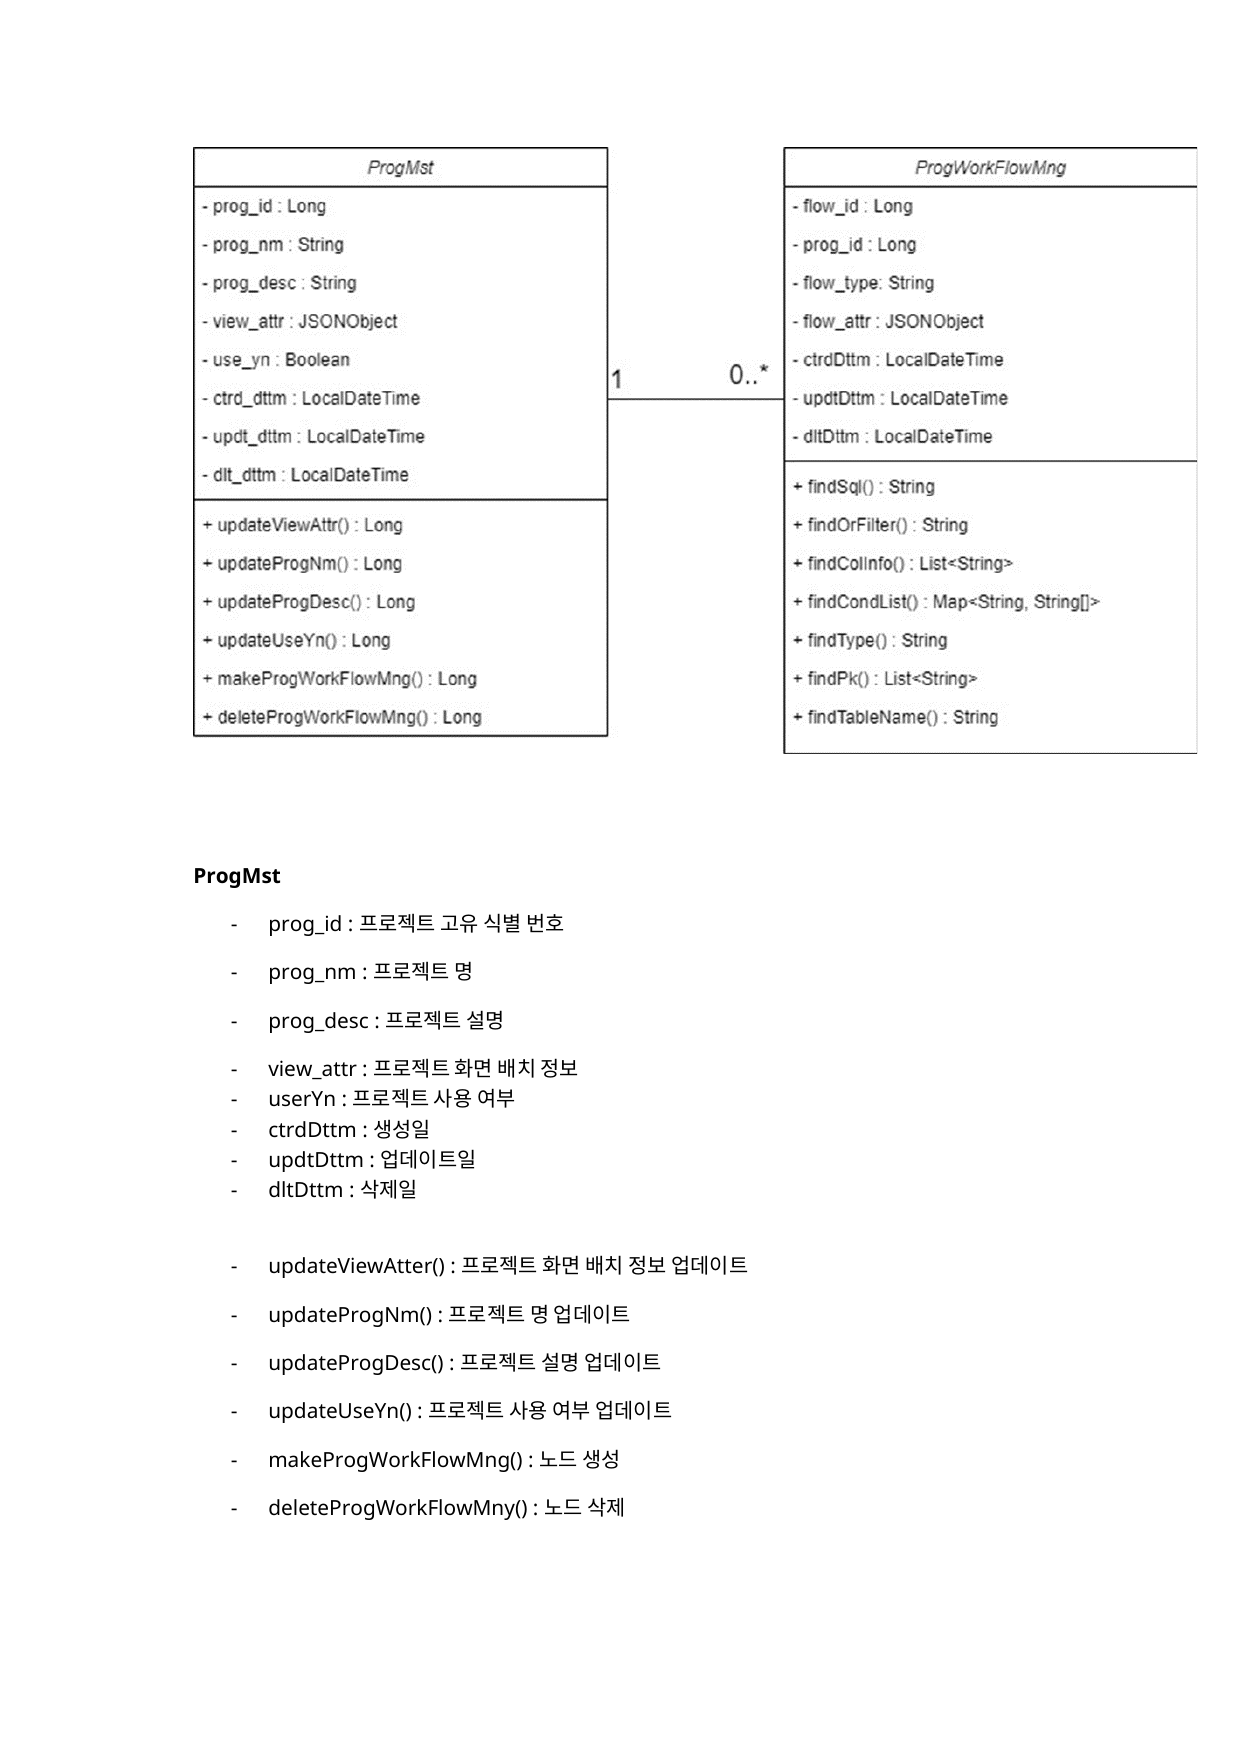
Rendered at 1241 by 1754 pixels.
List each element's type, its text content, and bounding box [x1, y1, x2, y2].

list updateViewAtter() : 프로젝트 화면 배치 정보 업데이트 [231, 1249, 1122, 1280]
list prog_id : 프로젝트 고유 식별 번호 [231, 907, 1122, 937]
list updateProgNm() : 프로젝트 명 업데이트 [231, 1298, 1122, 1328]
list updtDttm : 업데이트일 [231, 1143, 1122, 1174]
picture [193, 147, 1198, 754]
list view_attr : 프로젝트 화면 배치 정보 [231, 1052, 1122, 1083]
list userYn : 프로젝트 사용 여부 [231, 1083, 1122, 1113]
list prog_nm : 프로젝트 명 [231, 956, 1122, 986]
list prog_desc : 프로젝트 설명 [231, 1004, 1122, 1034]
list dltDttm : 삭제일 [231, 1174, 1122, 1204]
list updateProgDesc() : 프로젝트 설명 업데이트 [231, 1346, 1122, 1377]
list makeProgWorkFlowMng() : 노드 생성 [231, 1443, 1122, 1473]
list deleteProgWorkFlowMny() : 노드 삭제 [231, 1492, 1122, 1522]
list updateUseYn() : 프로젝트 사용 여부 업데이트 [231, 1395, 1122, 1425]
text ProgMst [193, 862, 1122, 890]
list ctrdDttm : 생성일 [231, 1113, 1122, 1143]
